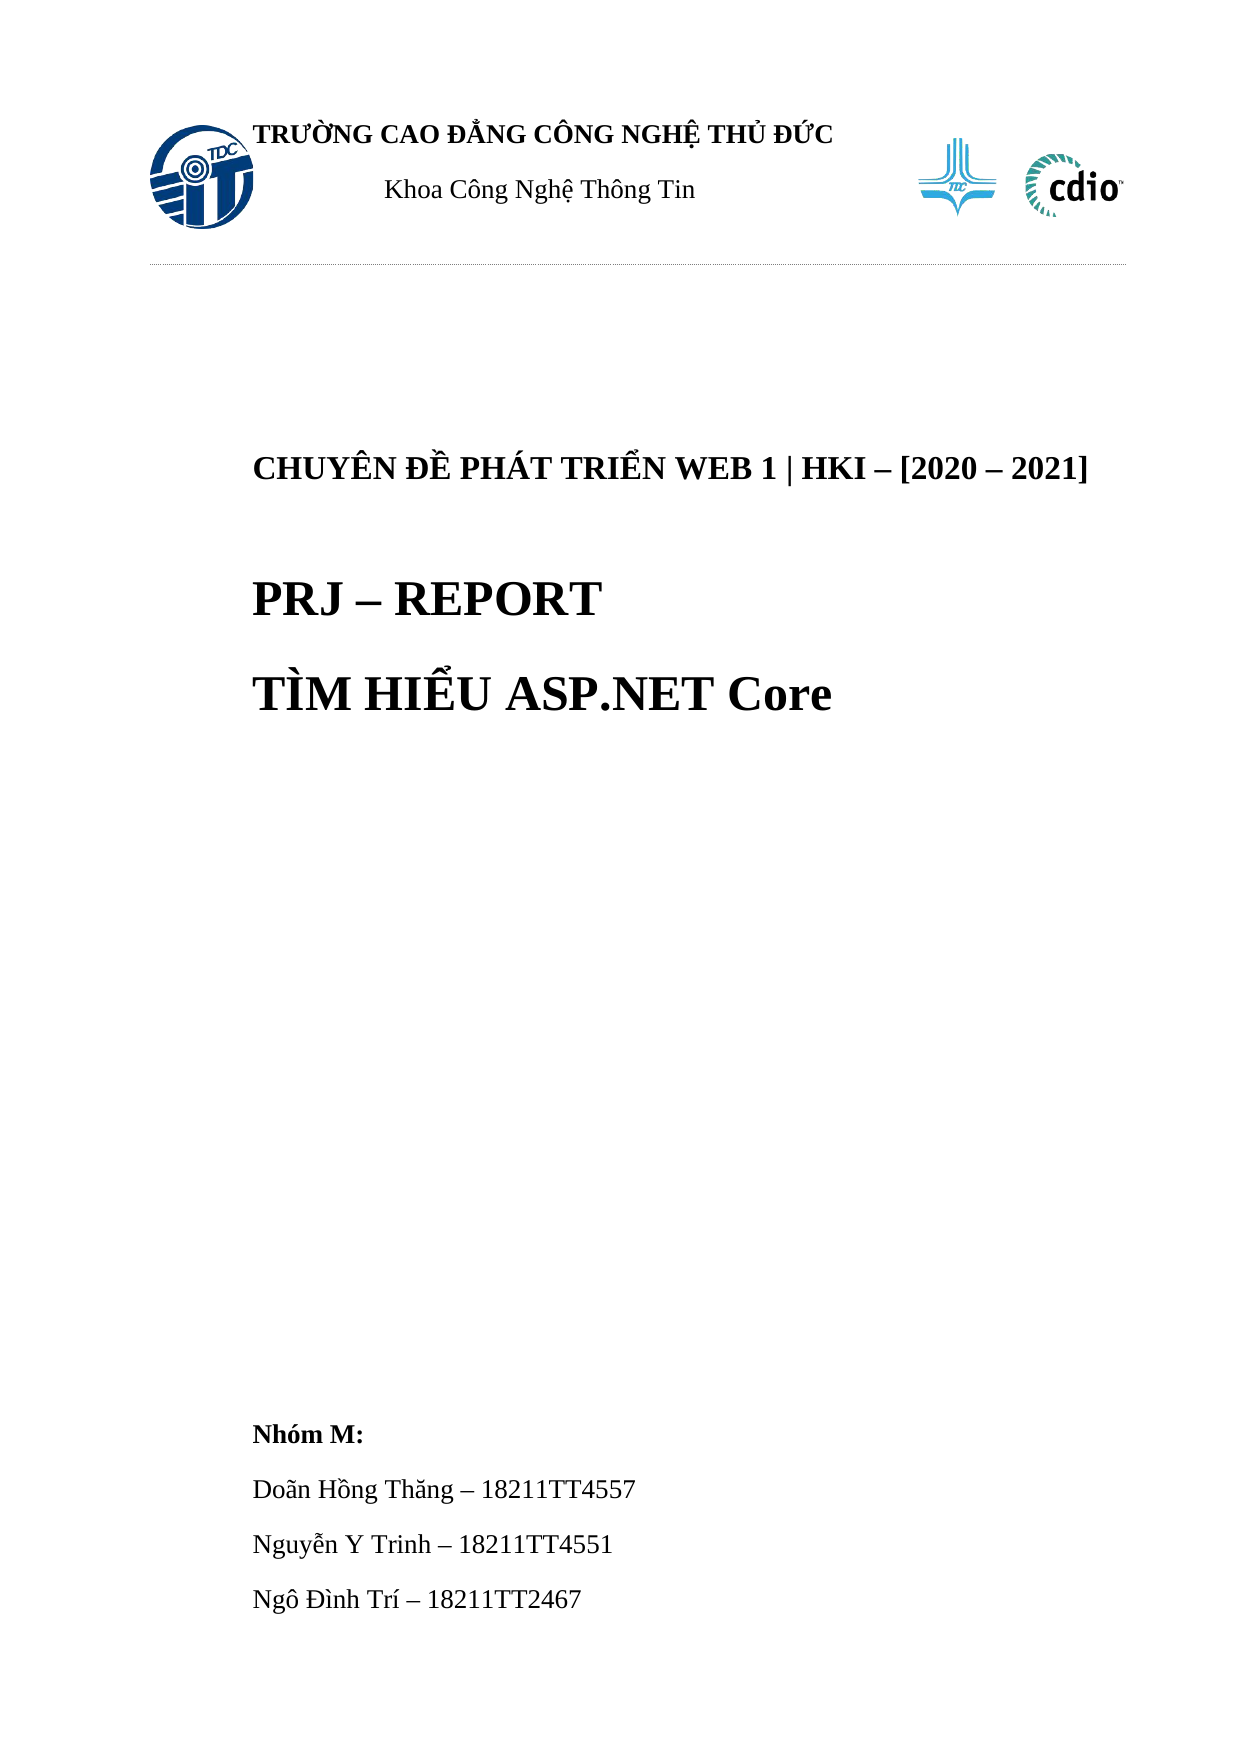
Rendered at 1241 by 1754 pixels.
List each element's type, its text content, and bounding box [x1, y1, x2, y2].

text Ngô Đình Trí – 18211TT2467 [177, 1583, 1122, 1614]
picture [150, 125, 254, 229]
text Khoa Công Nghệ Thông Tin [254, 173, 827, 204]
text PRJ – REPORT [177, 569, 1122, 626]
text CHUYÊN ĐỀ PHÁT TRIỂN WEB 1 | HKI – [2020 – 2021] [177, 448, 1122, 486]
picture [918, 138, 997, 217]
text Doãn Hồng Thăng – 18211TT4557 [177, 1473, 1122, 1504]
picture [1025, 154, 1124, 217]
text Nguyễn Y Trinh – 18211TT4551 [177, 1528, 1122, 1559]
text TRƯỜNG CAO ĐẲNG CÔNG NGHỆ THỦ ĐỨC [177, 118, 1122, 149]
text TÌM HIỂU ASP.NET Core [177, 663, 1122, 721]
text Nhóm M: [177, 1418, 1122, 1449]
